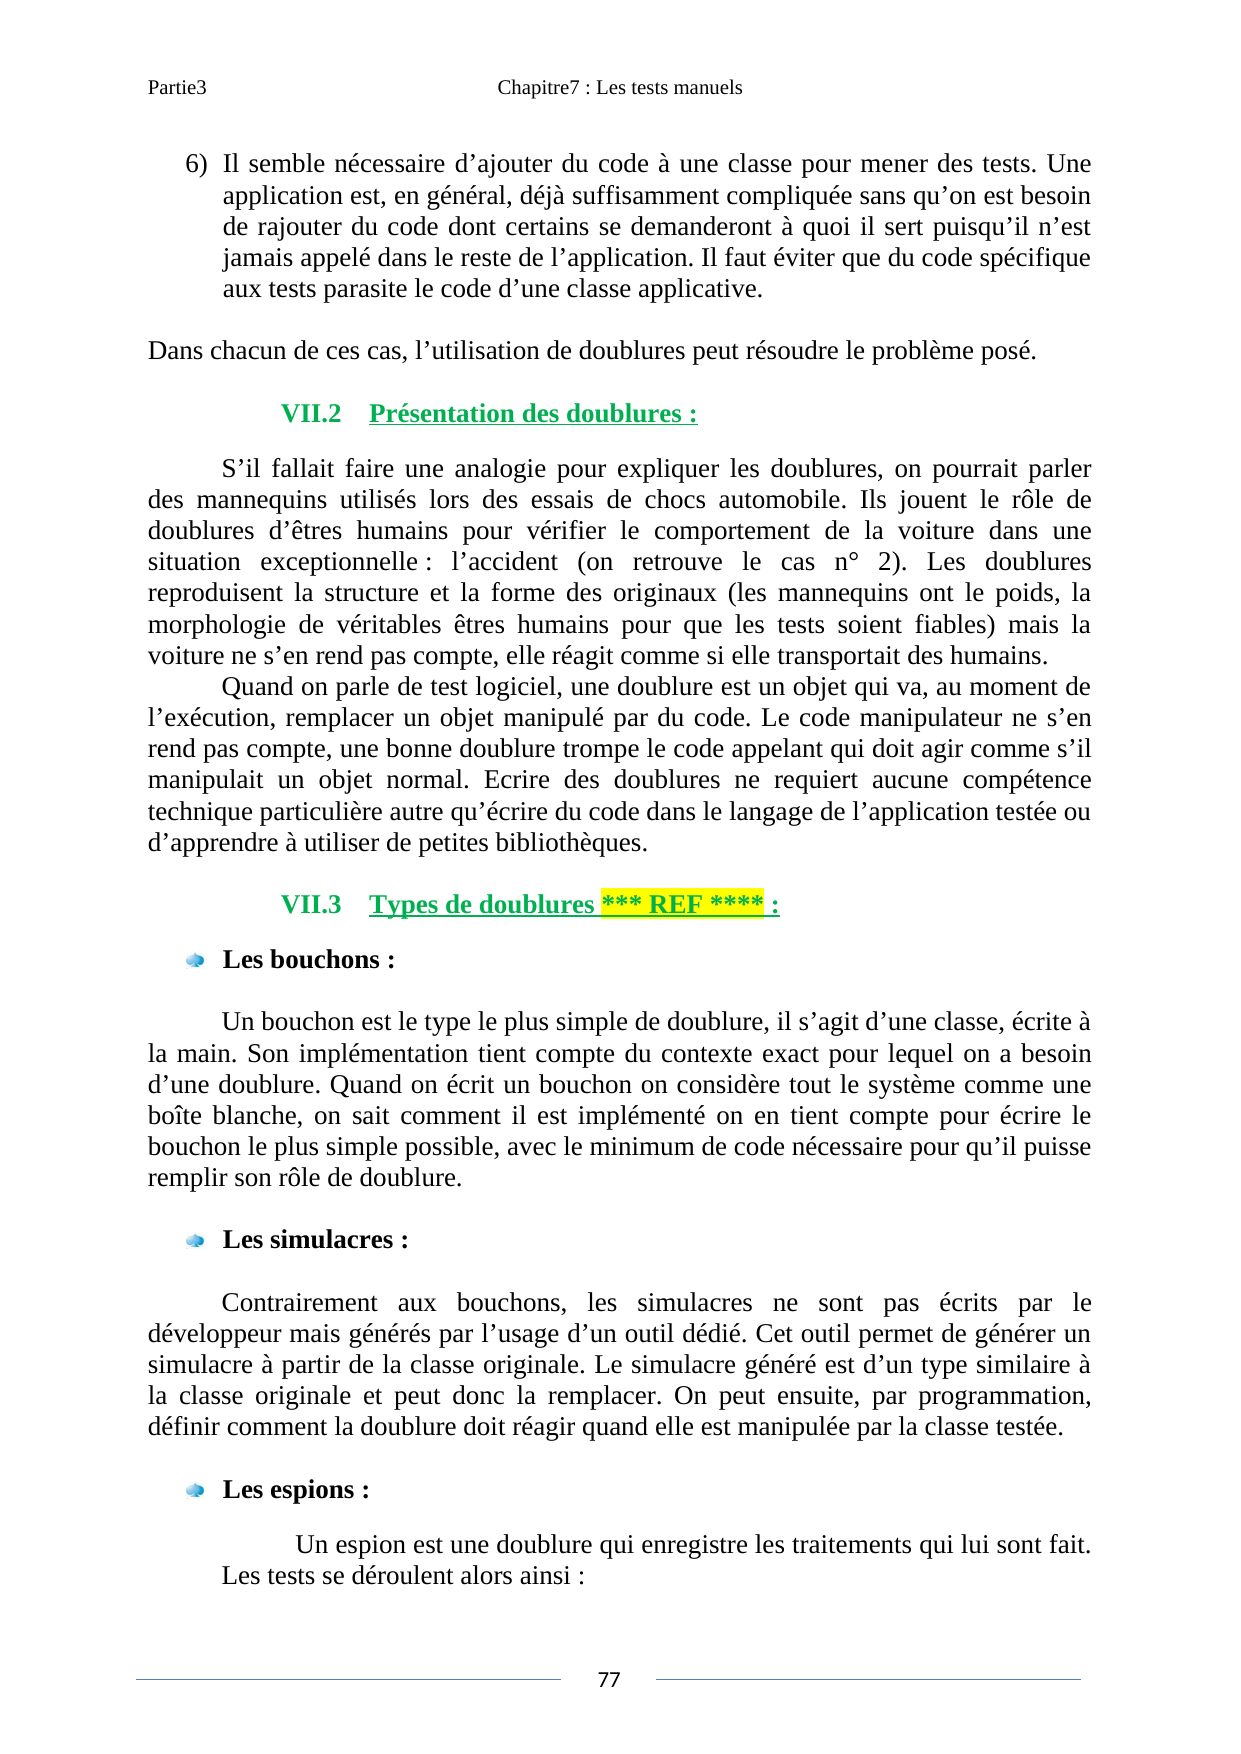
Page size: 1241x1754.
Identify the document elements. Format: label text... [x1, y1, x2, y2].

list Contrairement aux bouchons, les simulacres ne sont pas écrits par le développeur mais générés par l’usage d’un outil dédié. Cet outil permet de générer un simulacre à partir de la classe originale. Le simulacre généré est d’un type similaire à la classe originale et peut donc la remplacer. On peut ensuite, par programmation, définir comment la doublure doit réagir quand elle est manipulée par la classe testée. [148, 1286, 1093, 1442]
picture [186, 1232, 207, 1249]
list Un bouchon est le type le plus simple de doublure, il s’agit d’une classe, écrite à la main. Son implémentation tient compte du contexte exact pour lequel on a besoin d’une doublure. Quand on écrit un bouchon on considère tout le système comme une boîte blanche, on sait comment il est implémenté on en tient compte pour écrire le bouchon le plus simple possible, avec le minimum de code nécessaire pour qu’il puisse remplir son rôle de doublure. [148, 1006, 1093, 1192]
text S’il fallait faire une analogie pour expliquer les doublures, on pourrait parler des mannequins utilisés lors des essais de chocs automobile. Ils jouent le rôle de doublures d’êtres humains pour vérifier le comportement de la voiture dans une situation exceptionnelle : l’accident (on retrouve le cas n° 2). Les doublures reproduisent la structure et la forme des originaux (les mannequins ont le poids, la morphologie de véritables êtres humains pour que les tests soient fiables) mais la voiture ne s’en rend pas compte, elle réagit comme si elle transportait des humains. [148, 452, 1093, 670]
text Un espion est une doublure qui enregistre les traitements qui lui sont fait. Les tests se déroulent alors ainsi : [148, 1528, 1093, 1590]
text Quand on parle de test logiciel, une doublure est un objet qui va, au moment de l’exécution, remplacer un objet manipulé par du code. Le code manipulateur ne s’en rend pas compte, une bonne doublure trompe le code appelant qui doit agir comme s’il manipulait un objet normal. Ecrire des doublures ne requiert aucune compétence technique particulière autre qu’écrire du code dans le langage de l’application testée ou d’apprendre à utiliser de petites bibliothèques. [148, 670, 1093, 857]
subtitle Types de doublures *** REF **** : [764, 888, 1093, 919]
list Il semble nécessaire d’ajouter du code à une classe pour mener des tests. Une application est, en général, déjà suffisamment compliquée sans qu’on est besoin de rajouter du code dont certains se demanderont à quoi il sert puisqu’il n’est jamais appelé dans le reste de l’application. Il faut éviter que du code spécifique aux tests parasite le code d’une classe applicative. [185, 148, 1093, 303]
list Dans chacun de ces cas, l’utilisation de doublures peut résoudre le problème posé. [148, 334, 1093, 366]
subtitle Présentation des doublures : [281, 397, 1093, 428]
list Les espions : [185, 1473, 1093, 1504]
list Les bouchons : [185, 943, 1093, 974]
list Les simulacres : [185, 1223, 1093, 1255]
subtitle Types de doublures *** REF **** : [281, 888, 601, 919]
picture [186, 1481, 207, 1499]
picture [186, 951, 207, 969]
